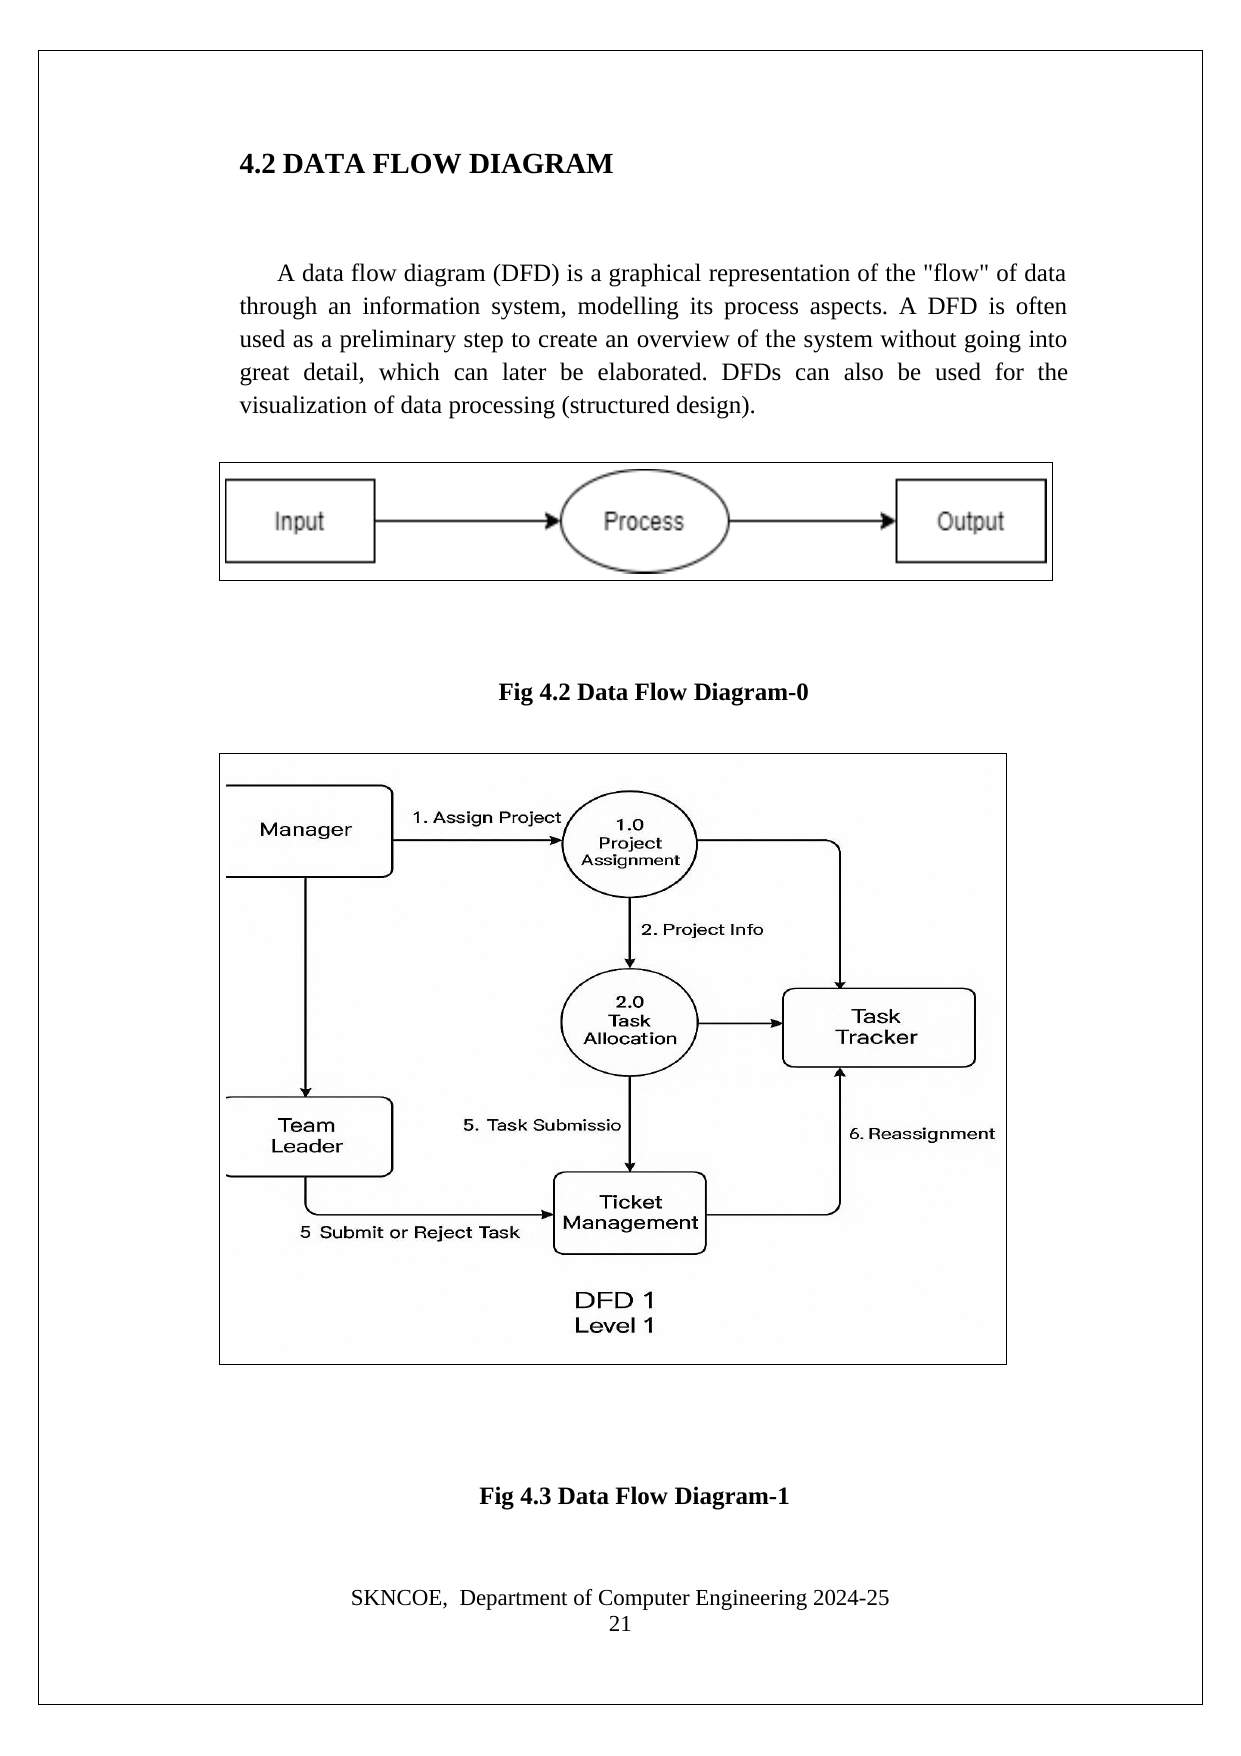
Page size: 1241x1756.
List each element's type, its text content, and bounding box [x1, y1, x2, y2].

text Fig 4.2 Data Flow Diagram-0 [156, 677, 1152, 706]
text A data flow diagram (DFD) is a graphical representation of the "flow" of data through an information system, modelling its process aspects. A DFD is often used as a preliminary step to create an overview of the system without going into great detail, which can later be elaborated. DFDs can also be used for the visualization of data processing (structured design). [239, 258, 1068, 419]
subtitle DATA FLOW DIAGRAM [239, 146, 1202, 180]
text Fig 4.3 Data Flow Diagram-1 [156, 1481, 1113, 1510]
picture [226, 758, 1000, 1359]
picture [225, 469, 1047, 574]
